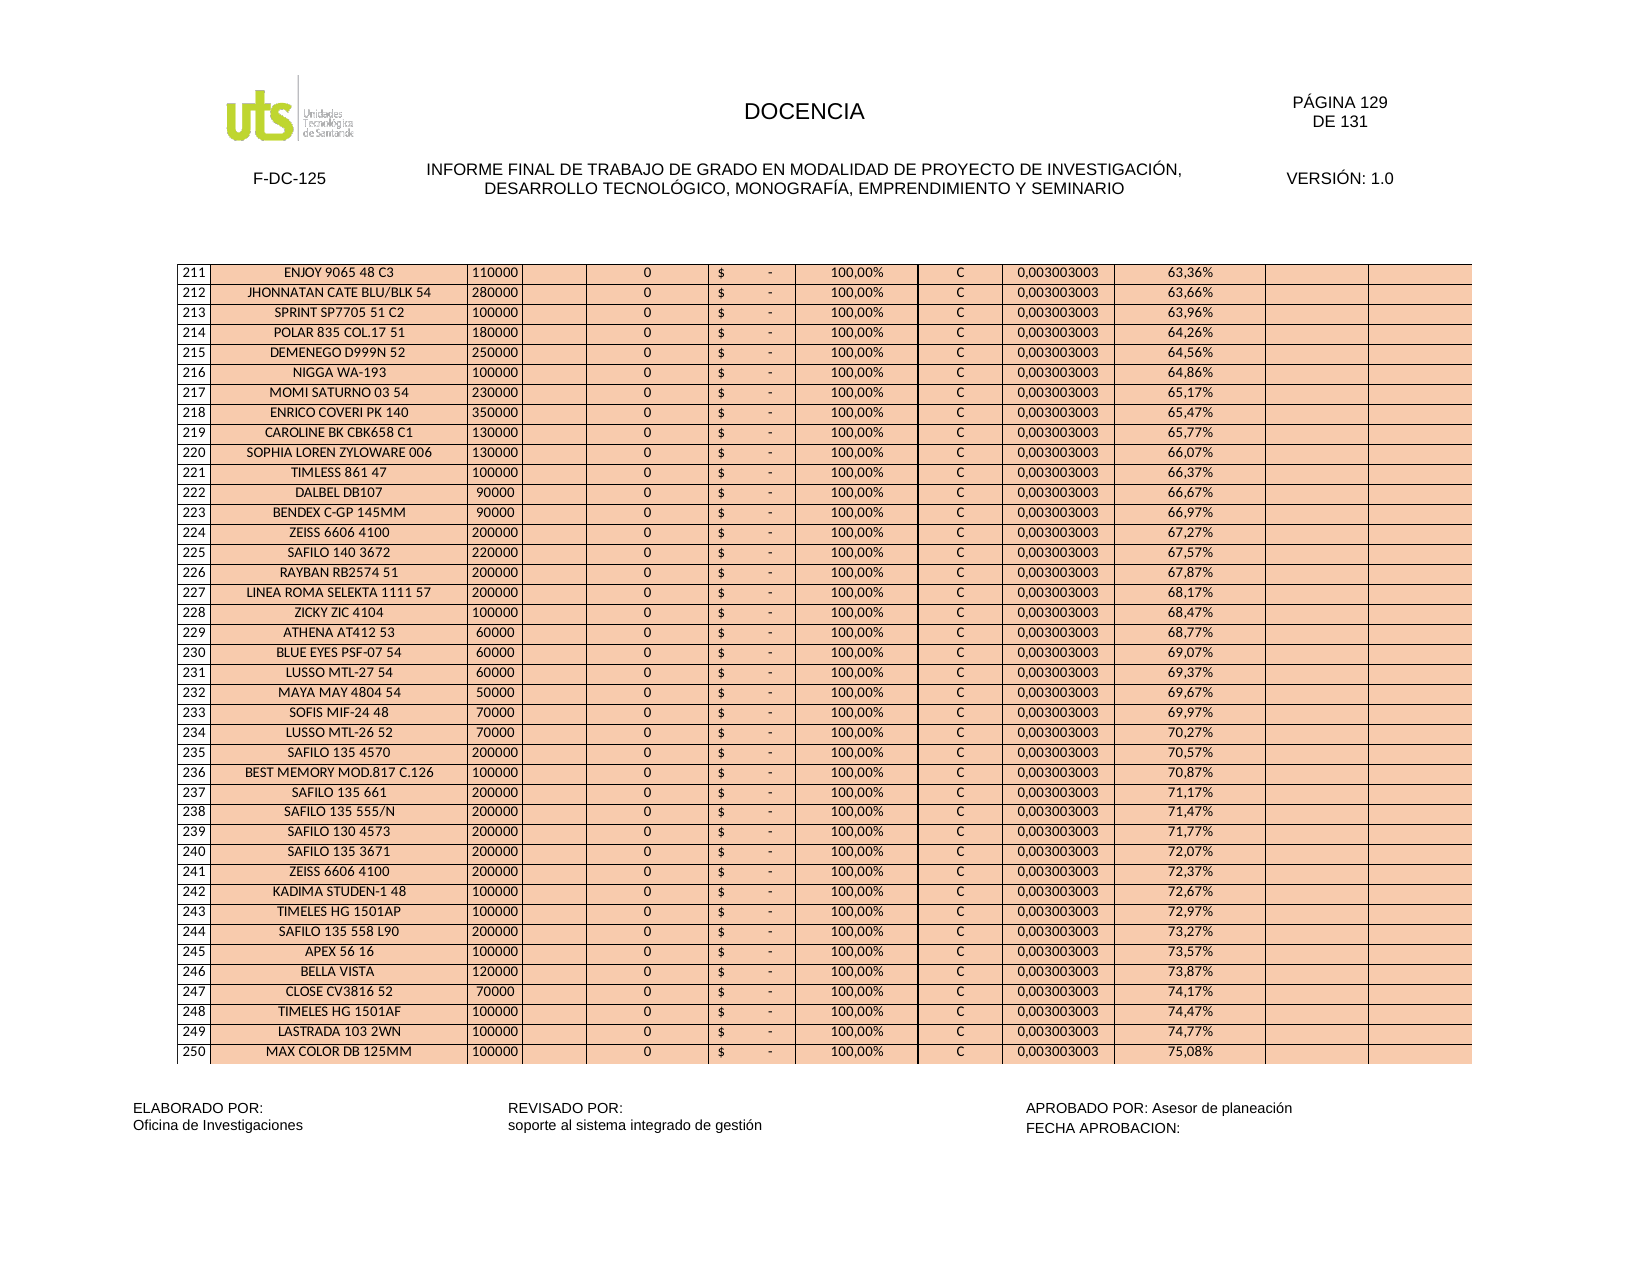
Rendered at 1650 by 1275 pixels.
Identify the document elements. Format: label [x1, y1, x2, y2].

picture [225, 75, 354, 149]
